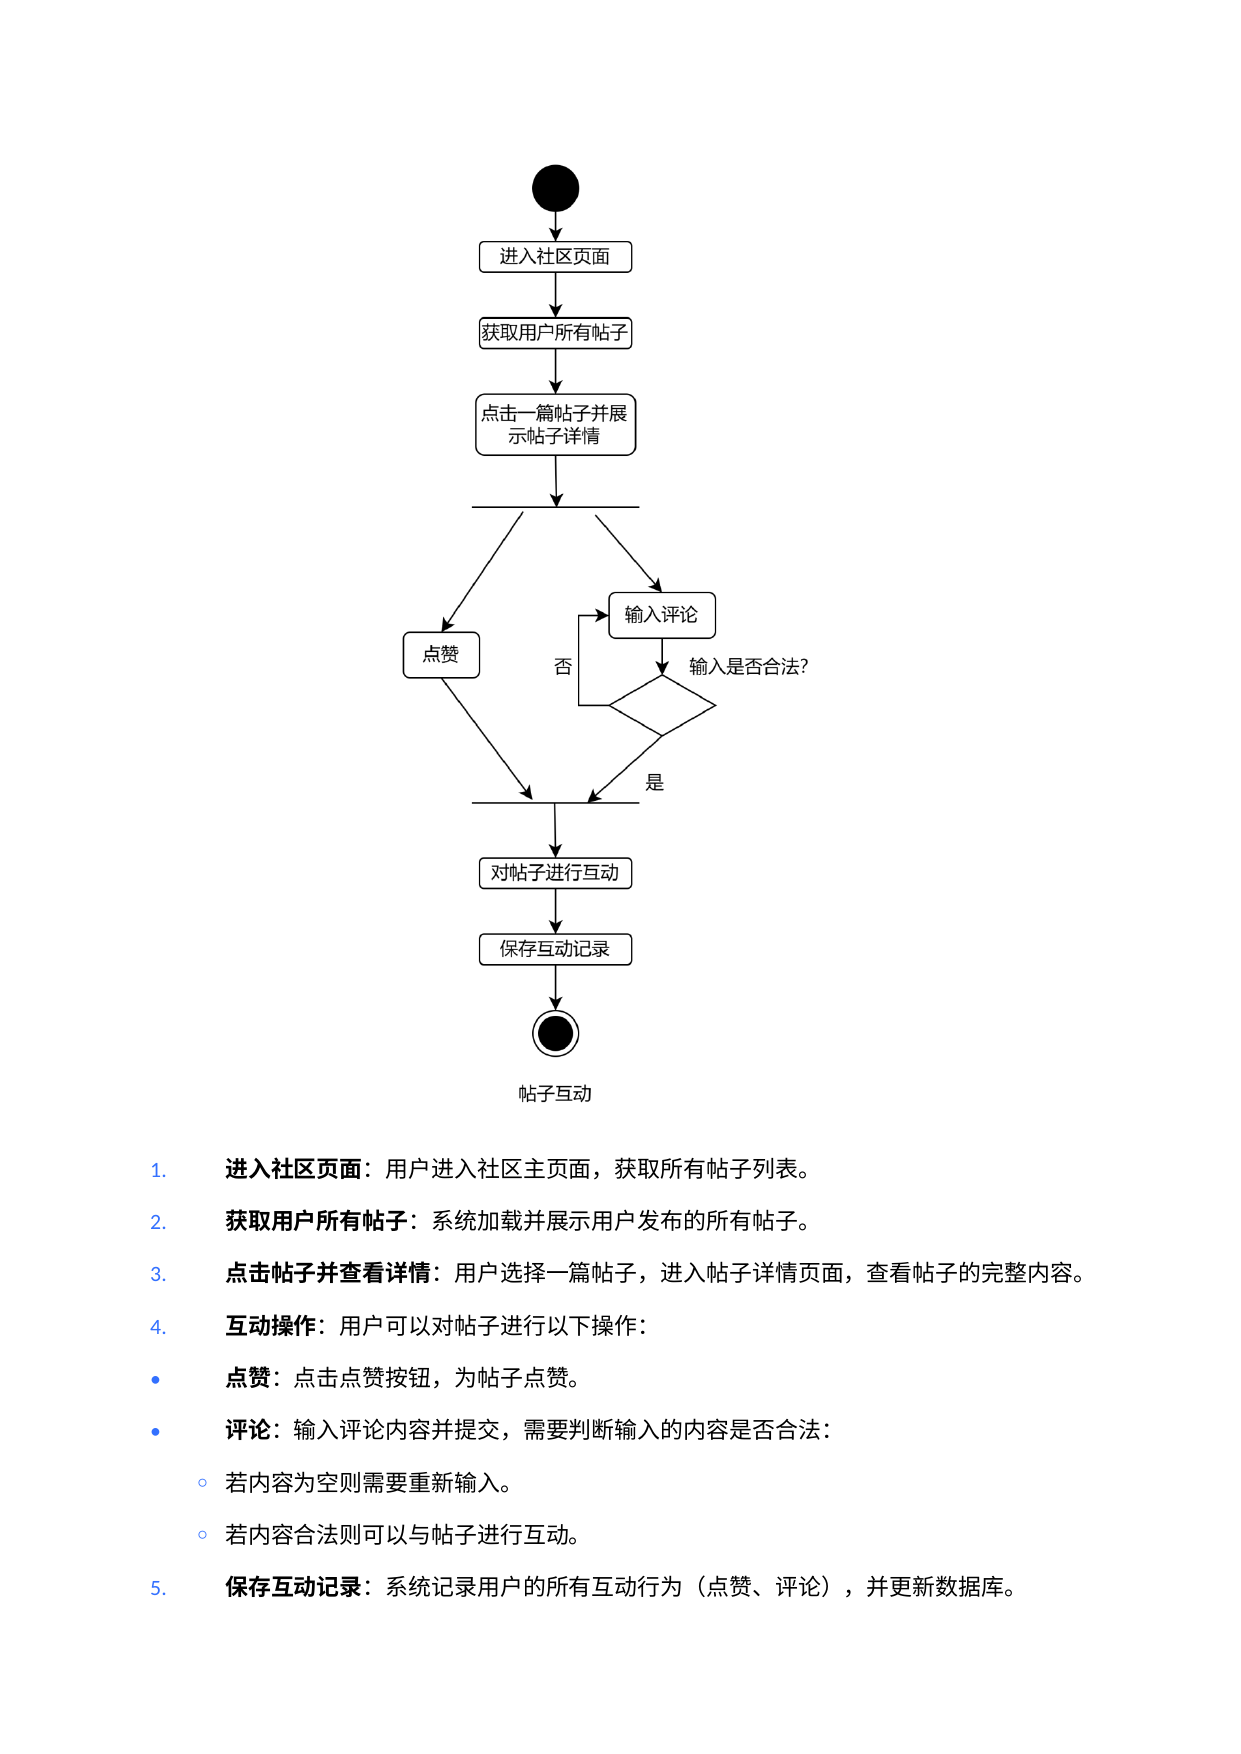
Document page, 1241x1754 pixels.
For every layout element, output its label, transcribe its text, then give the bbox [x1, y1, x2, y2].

list 点赞：点击点赞按钮，为帖子点赞。 [150, 1360, 1090, 1393]
list 若内容合法则可以与帖子进行互动。 [197, 1517, 1090, 1550]
list 若内容为空则需要重新输入。 [197, 1464, 1090, 1498]
list 获取用户所有帖子：系统加载并展示用户发布的所有帖子。 [150, 1203, 1090, 1236]
list 互动操作：用户可以对帖子进行以下操作： [150, 1307, 1090, 1341]
list 评论：输入评论内容并提交，需要判断输入的内容是否合法： [150, 1412, 1090, 1445]
list 点击帖子并查看详情：用户选择一篇帖子，进入帖子详情页面，查看帖子的完整内容。 [150, 1255, 1090, 1288]
list 保存互动记录：系统记录用户的所有互动行为（点赞、评论），并更新数据库。 [150, 1569, 1090, 1602]
list 进入社区页面：用户进入社区主页面，获取所有帖子列表。 [150, 1151, 1090, 1184]
picture [387, 150, 853, 1133]
